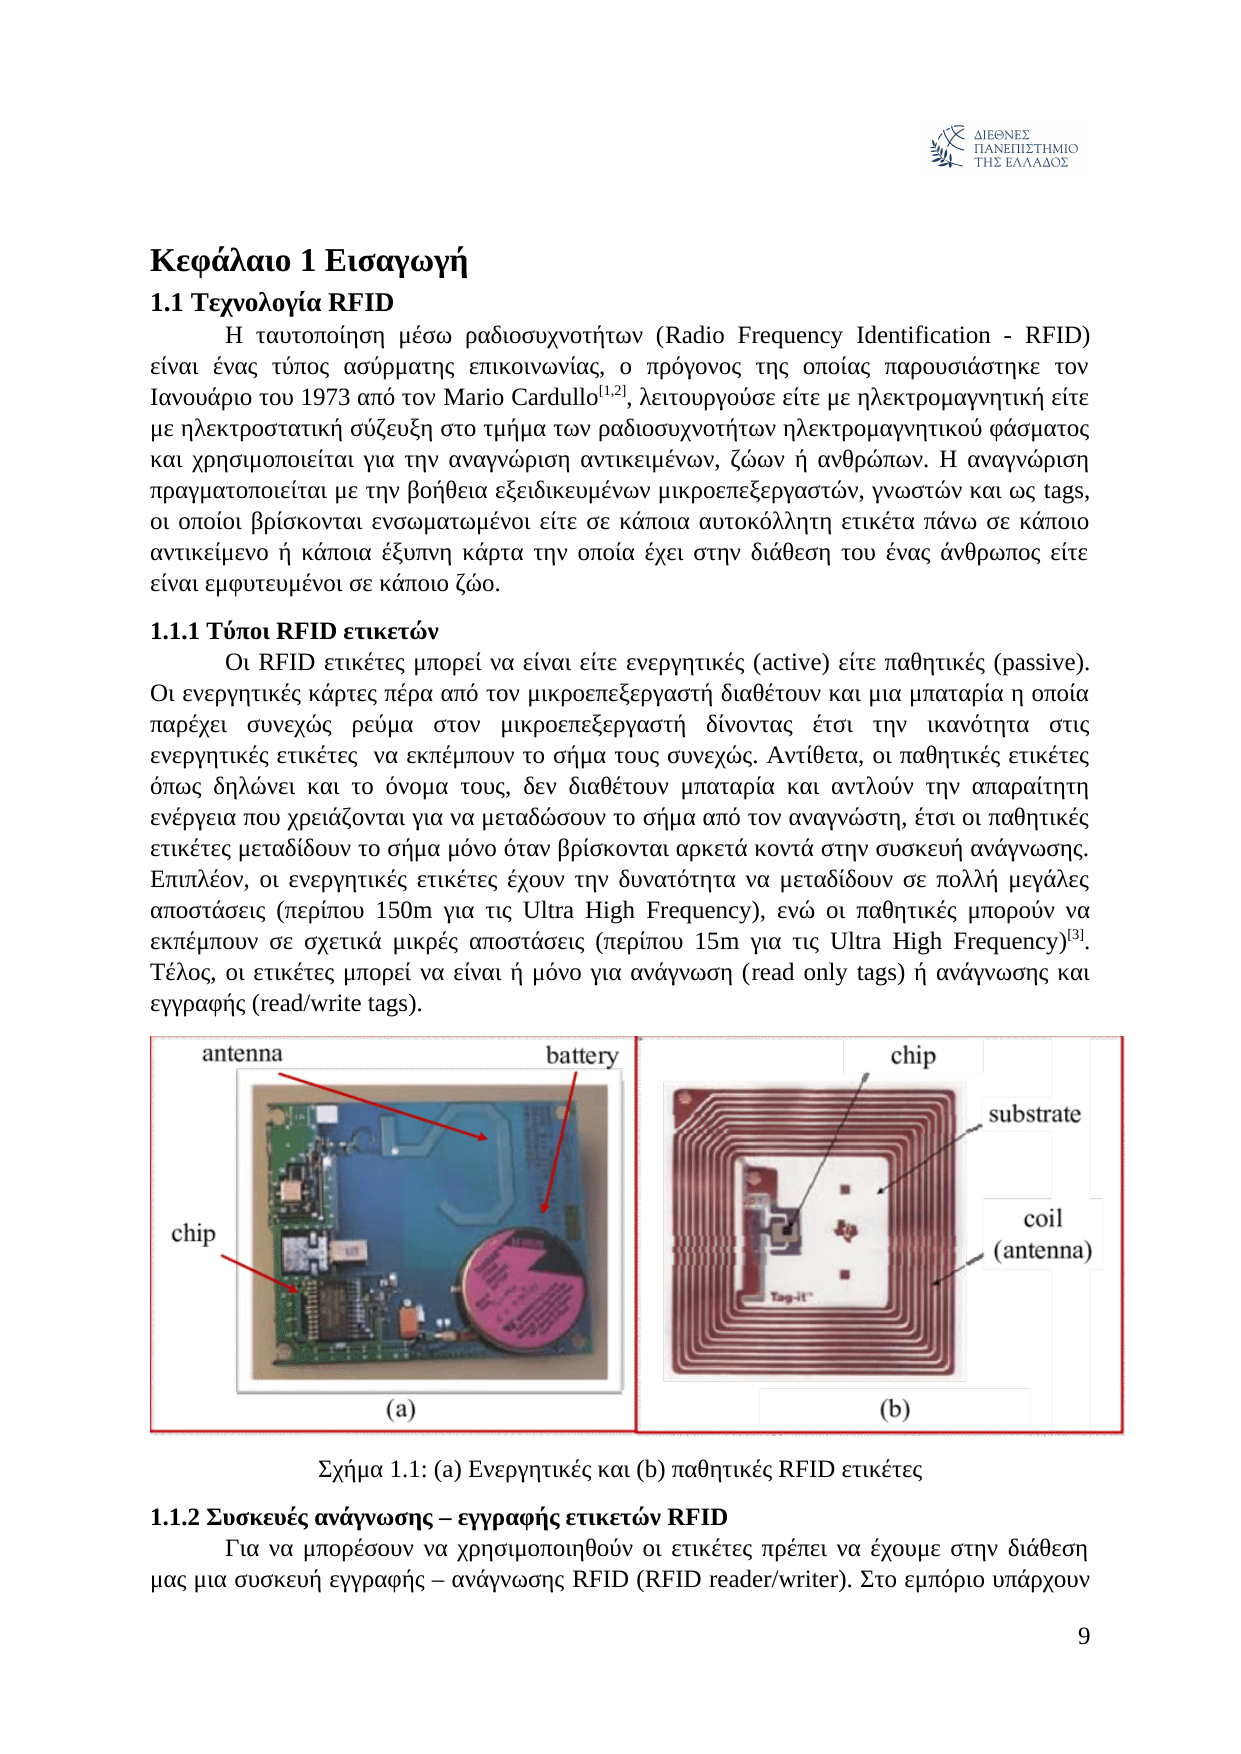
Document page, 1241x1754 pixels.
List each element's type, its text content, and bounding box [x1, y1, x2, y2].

subtitle Κεφάλαιο 1 Εισαγωγή [150, 241, 1090, 279]
subtitle 1.1.2 Συσκευές ανάγνωσης – εγγραφής ετικετών RFID [150, 1502, 1090, 1531]
text Η ταυτοποίηση μέσω ραδιοσυχνοτήτων (Radio Frequency Identification - RFID) είναι ένας τύπος ασύρματης επικοινωνίας, ο πρόγονος της οποίας παρουσιάστηκε τον Ιανουάριο του 1973 από τον Mario Cardullo[1,2], λειτουργούσε είτε με ηλεκτρομαγνητική είτε με ηλεκτροστατική σύζευξη στο τμήμα των ραδιοσυχνοτήτων ηλεκτρομαγνητικού φάσματος και χρησιμοποιείται για την αναγνώριση αντικειμένων, ζώων ή ανθρώπων. Η αναγνώριση πραγματοποιείται με την βοήθεια εξειδικευμένων μικροεπεξεργαστών, γνωστών και ως tags, οι οποίοι βρίσκονται ενσωματωμένοι είτε σε κάποια αυτοκόλλητη ετικέτα πάνω σε κάποιο αντικείμενο ή κάποια έξυπνη κάρτα την οποία έχει στην διάθεση του ένας άνθρωπος είτε είναι εμφυτευμένοι σε κάποιο ζώο. [150, 320, 1090, 597]
subtitle 1.1.1 Τύποι RFID ετικετών [150, 616, 1090, 644]
text Σχήμα 1.1: (a) Ενεργητικές και (b) παθητικές RFID ετικέτες [150, 1454, 1090, 1483]
text Οι RFID ετικέτες μπορεί να είναι είτε ενεργητικές (active) είτε παθητικές (passive). Οι ενεργητικές κάρτες πέρα από τον μικροεπεξεργαστή διαθέτουν και μια μπαταρία η οποία παρέχει συνεχώς ρεύμα στον μικροεπεξεργαστή δίνοντας έτσι την ικανότητα στις ενεργητικές ετικέτες να εκπέμπουν το σήμα τους συνεχώς. Αντίθετα, οι παθητικές ετικέτες όπως δηλώνει και το όνομα τους, δεν διαθέτουν μπαταρία και αντλούν την απαραίτητη ενέργεια που χρειάζονται για να μεταδώσουν το σήμα από τον αναγνώστη, έτσι οι παθητικές ετικέτες μεταδίδουν το σήμα μόνο όταν βρίσκονται αρκετά κοντά στην συσκευή ανάγνωσης. Επιπλέον, οι ενεργητικές ετικέτες έχουν την δυνατότητα να μεταδίδουν σε πολλή μεγάλες αποστάσεις (περίπου 150m για τις Ultra High Frequency), ενώ οι παθητικές μπορούν να εκπέμπουν σε σχετικά μικρές αποστάσεις (περίπου 15m για τις Ultra High Frequency)[3]. Τέλος, οι ετικέτες μπορεί να είναι ή μόνο για ανάγνωση (read only tags) ή ανάγνωσης και εγγραφής (read/write tags). [150, 647, 1090, 1017]
subtitle 1.1 Τεχνολογία RFID [150, 286, 1090, 317]
picture [150, 1036, 1125, 1436]
picture [917, 120, 1091, 174]
